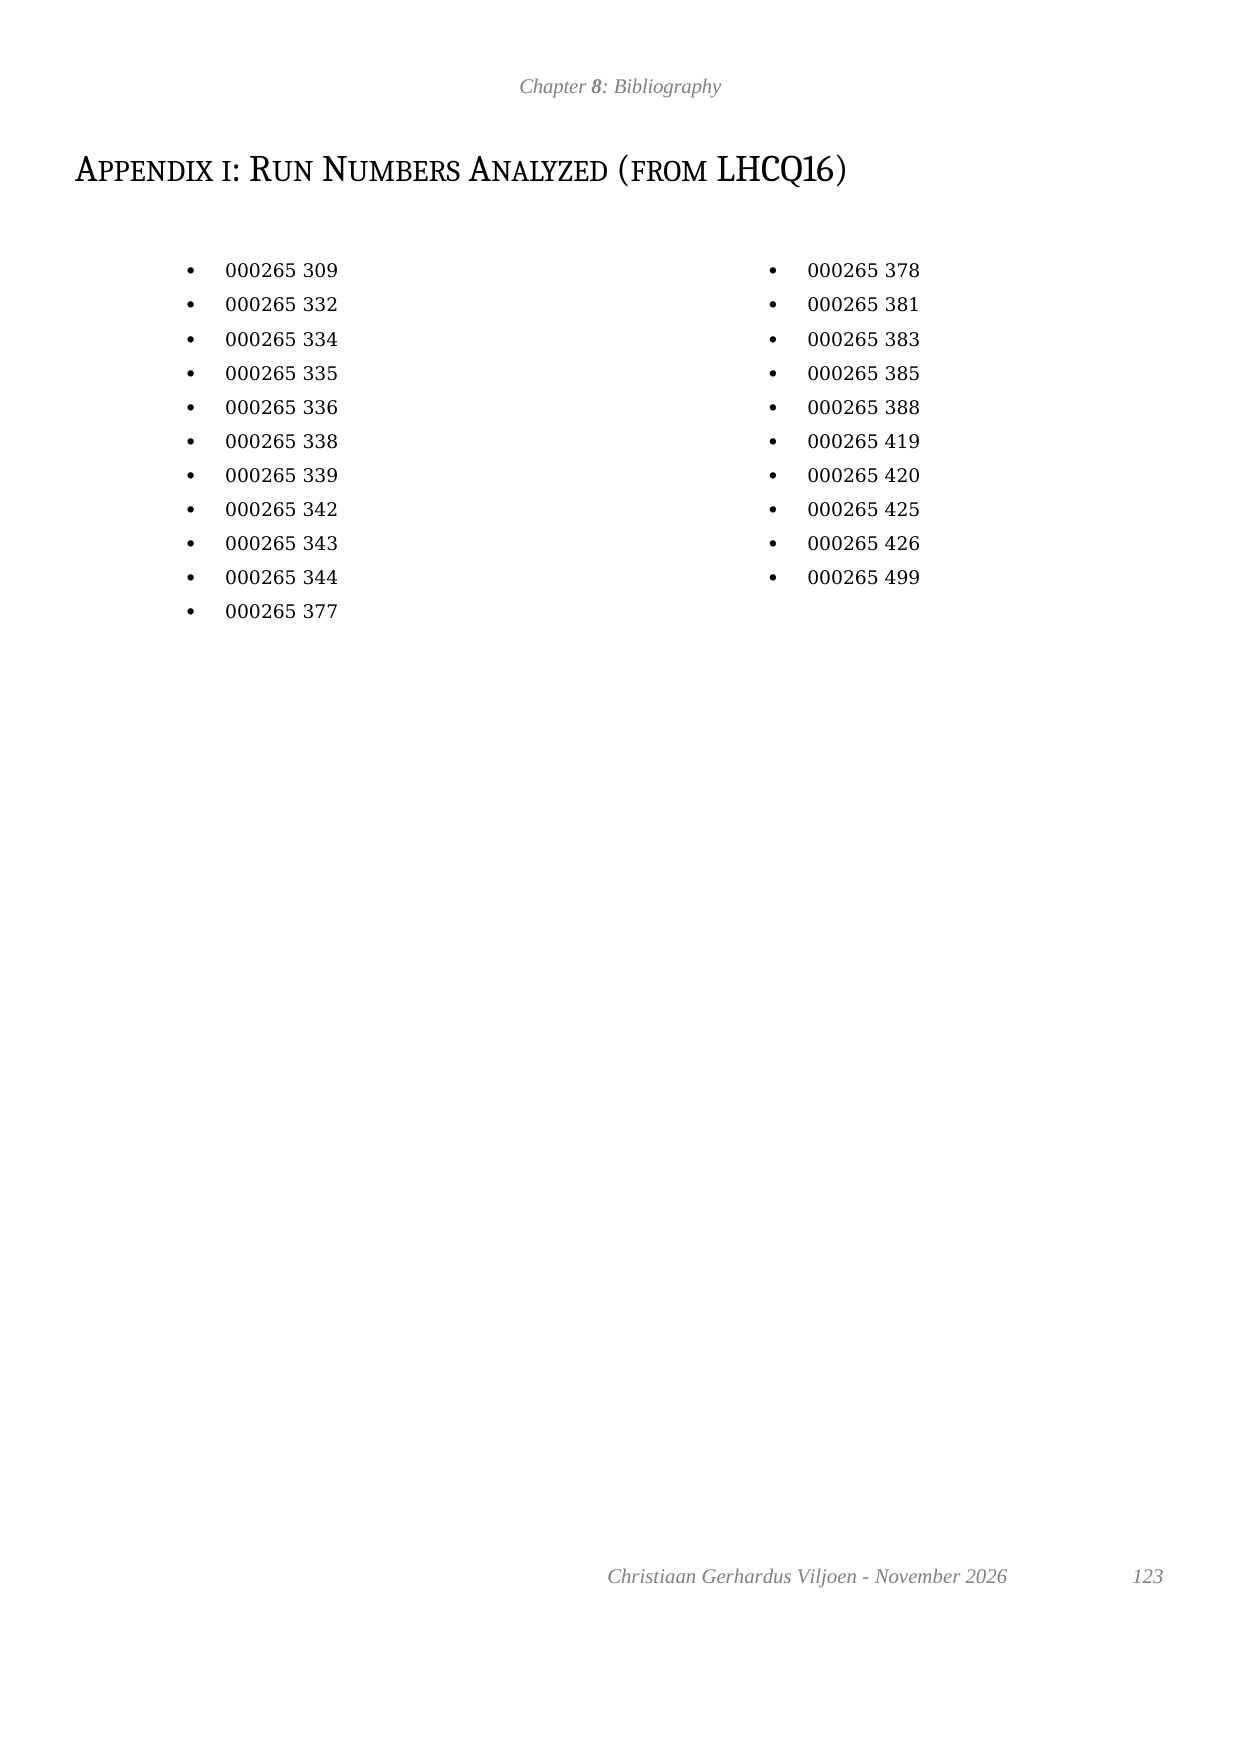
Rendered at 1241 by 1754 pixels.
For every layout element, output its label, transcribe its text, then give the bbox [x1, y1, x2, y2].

list 000265 334 [187, 327, 583, 350]
list 000265 309 [187, 259, 583, 282]
list 000265 381 [769, 293, 1165, 316]
list 000265 419 [769, 429, 1165, 452]
list 000265 499 [769, 566, 1165, 588]
list 000265 426 [769, 532, 1165, 554]
list 000265 336 [187, 395, 583, 418]
subtitle Appendix i: Run Numbers Analyzed (from LHCQ16) [75, 148, 1165, 191]
list 000265 342 [187, 498, 583, 520]
list 000265 385 [769, 361, 1165, 384]
list 000265 383 [769, 327, 1165, 350]
list 000265 378 [769, 259, 1165, 282]
list 000265 377 [187, 600, 583, 622]
list 000265 388 [769, 395, 1165, 418]
list 000265 339 [187, 463, 583, 486]
list 000265 344 [187, 566, 583, 588]
list 000265 420 [769, 463, 1165, 486]
list 000265 343 [187, 532, 583, 554]
list 000265 425 [769, 498, 1165, 520]
list 000265 332 [187, 293, 583, 316]
list 000265 335 [187, 361, 583, 384]
list 000265 338 [187, 429, 583, 452]
